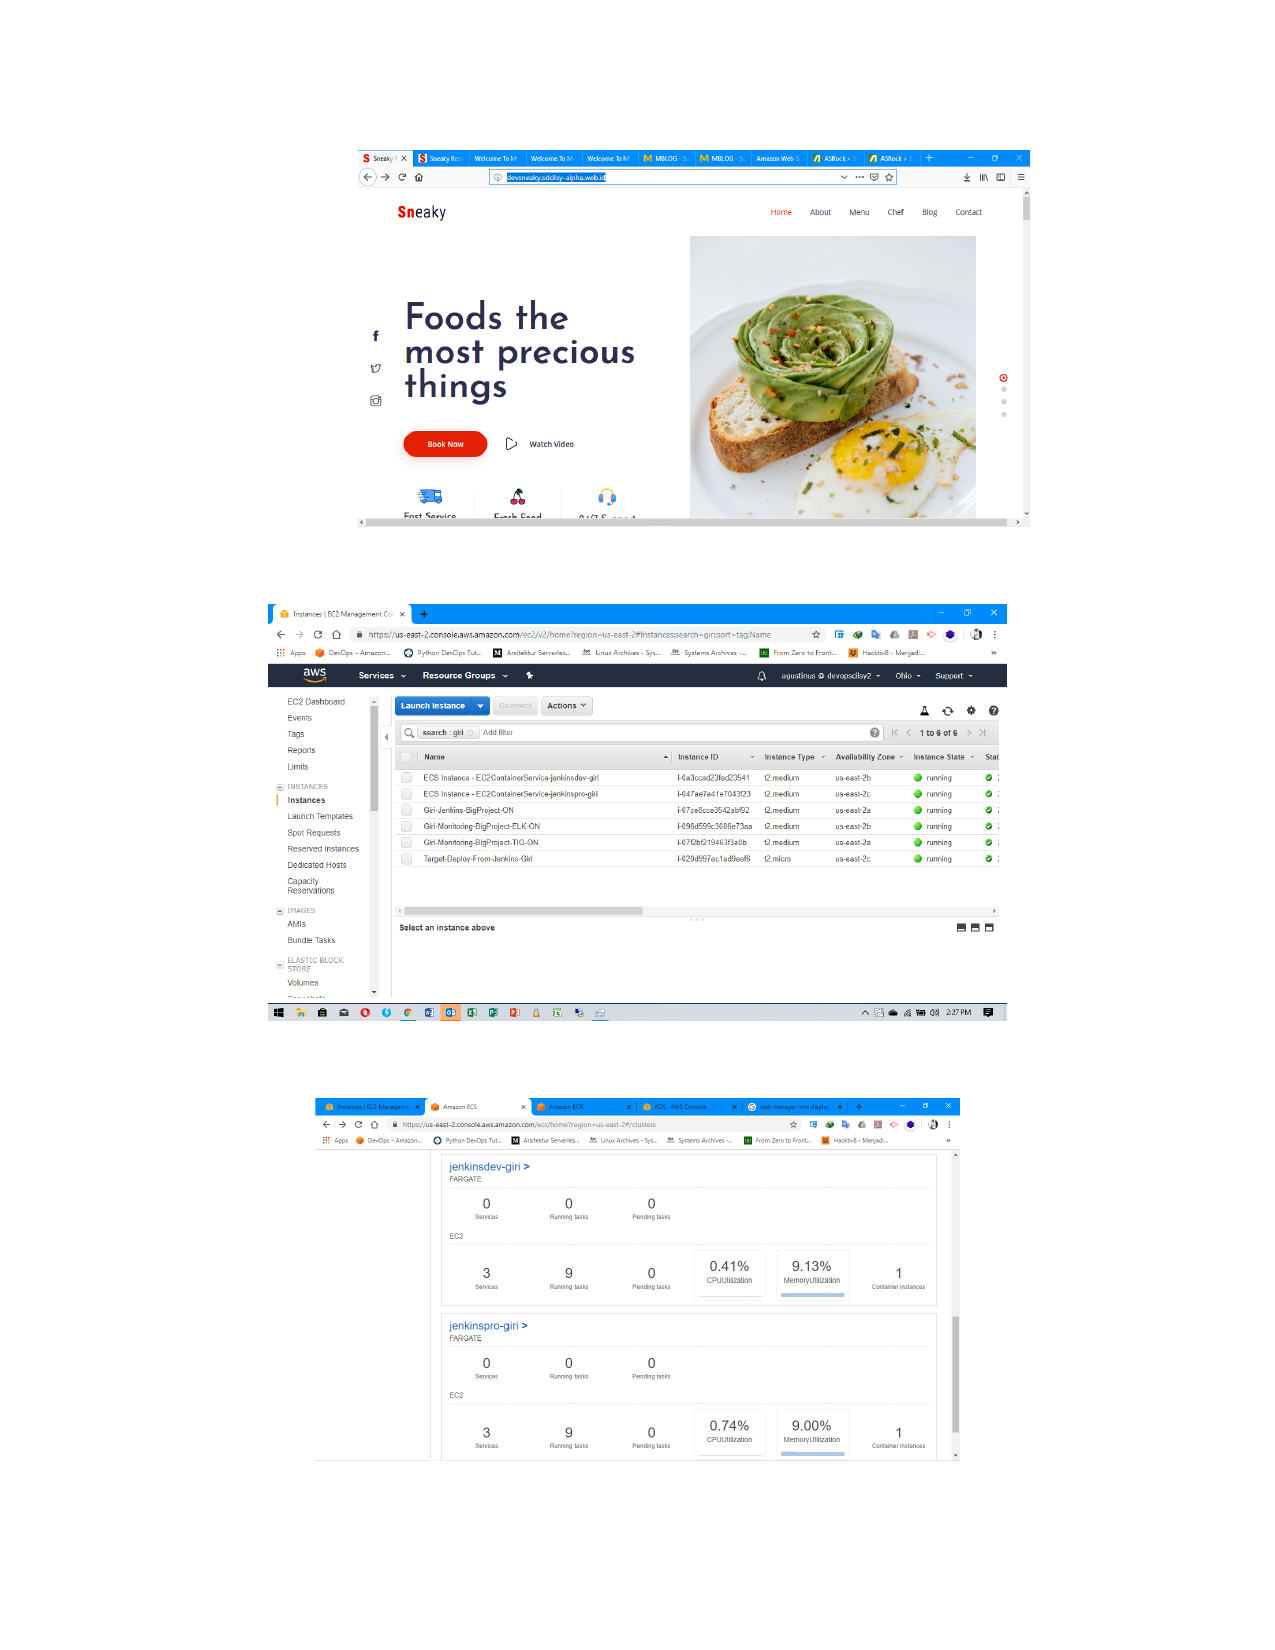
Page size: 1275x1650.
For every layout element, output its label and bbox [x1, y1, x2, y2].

picture [268, 604, 1007, 1021]
picture [357, 150, 1031, 527]
picture [315, 1098, 960, 1461]
